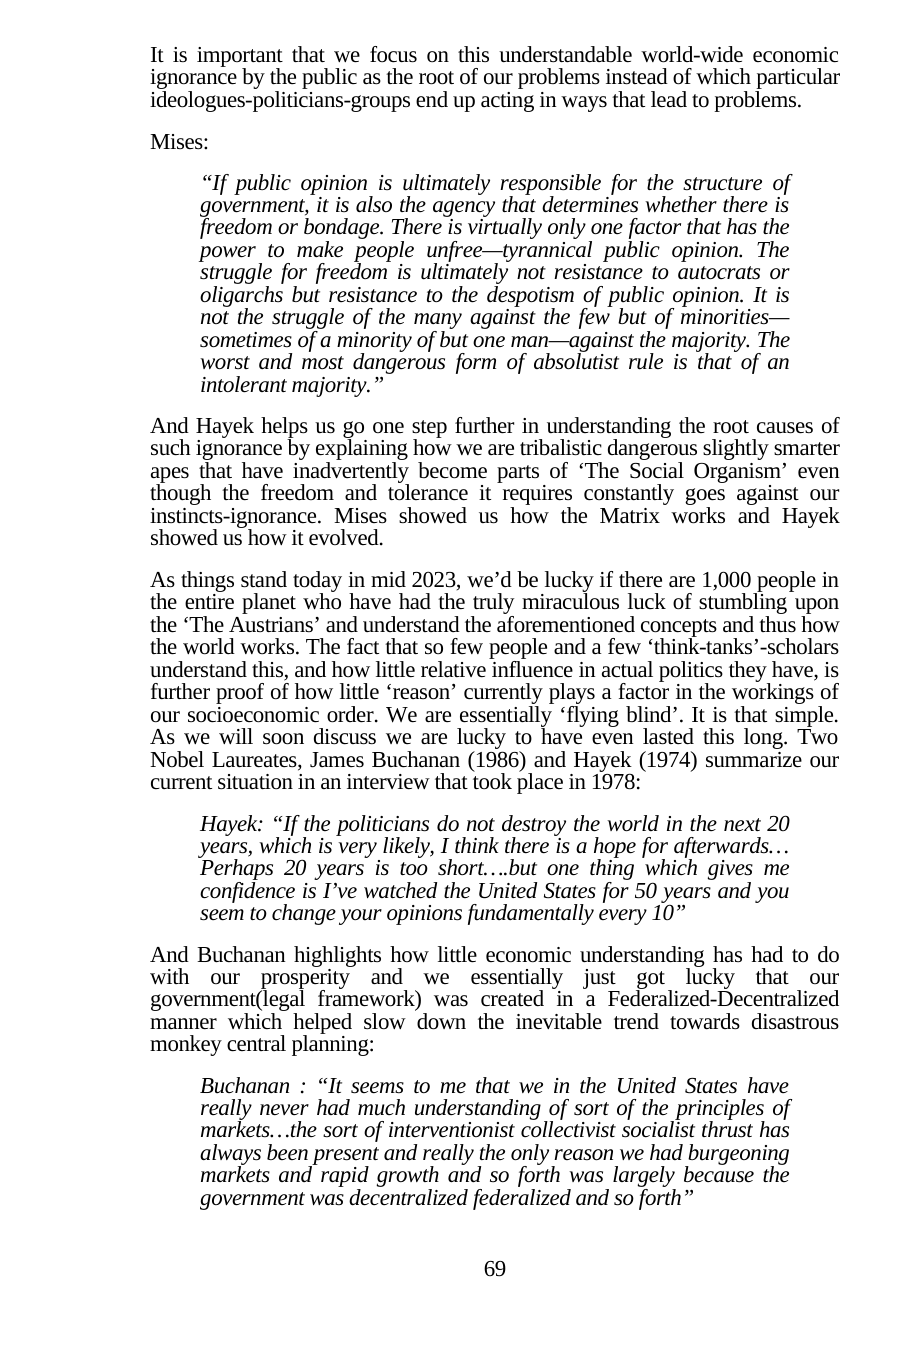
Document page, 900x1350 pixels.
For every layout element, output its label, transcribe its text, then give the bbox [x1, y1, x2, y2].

text Mises: [150, 131, 840, 153]
text Hayek: “If the politicians do not destroy the world in the next 20 years, which is very likely, I think there is a hope for afterwards… Perhaps 20 years is too short….but one thing which gives me confidence is I’ve watched the United States for 50 years and you seem to change your opinions fundamentally every 10” [200, 813, 790, 926]
text And Buchanan highlights how little economic understanding has had to do with our prosperity and we essentially just got lucky that our government(legal framework) was created in a Federalized-Decentralized manner which helped slow down the inevitable trend towards disastrous monkey central planning: [150, 944, 840, 1057]
text “If public opinion is ultimately responsible for the structure of government, it is also the agency that determines whether there is freedom or bondage. There is virtually only one factor that has the power to make people unfree—tyrannical public opinion. The struggle for freedom is ultimately not resistance to autocrats or oligarchs but resistance to the despotism of public opinion. It is not the struggle of the many against the few but of minorities—sometimes of a minority of but one man—against the majority. The worst and most dangerous form of absolutist rule is that of an intolerant majority.” [200, 172, 790, 397]
text And Hayek helps us go one step further in understanding the root causes of such ignorance by explaining how we are tribalistic dangerous slightly smarter apes that have inadvertently become parts of ‘The Social Organism’ even though the freedom and tolerance it requires constantly goes against our instincts-ignorance. Mises showed us how the Matrix works and Hayek showed us how it evolved. [150, 416, 840, 551]
text It is important that we focus on this understandable world-wide economic ignorance by the public as the root of our problems instead of which particular ideologues-politicians-groups end up acting in ways that lead to problems. [150, 45, 840, 112]
text Buchanan : “It seems to me that we in the United States have really never had much understanding of sort of the principles of markets…the sort of interventionist collectivist socialist thrust has always been present and really the only reason we had burgeoning markets and rapid growth and so forth was largely because the government was decentralized federalized and so forth” [200, 1076, 790, 1210]
text As things stand today in mid 2023, we’d be lucky if there are 1,000 people in the entire planet who have had the truly miraculous luck of stumbling upon the ‘The Austrians’ and understand the aforementioned concepts and thus how the world works. The fact that so few people and a few ‘think-tanks’-scholars understand this, and how little relative influence in actual politics they have, is further proof of how little ‘reason’ currently plays a factor in the workings of our socioeconomic order. We are essentially ‘flying blind’. It is that simple. As we will soon discuss we are lucky to have even lasted this long. Two Nobel Laureates, James Buchanan (1986) and Hayek (1974) summarize our current situation in an interview that took place in 1978: [150, 569, 840, 794]
